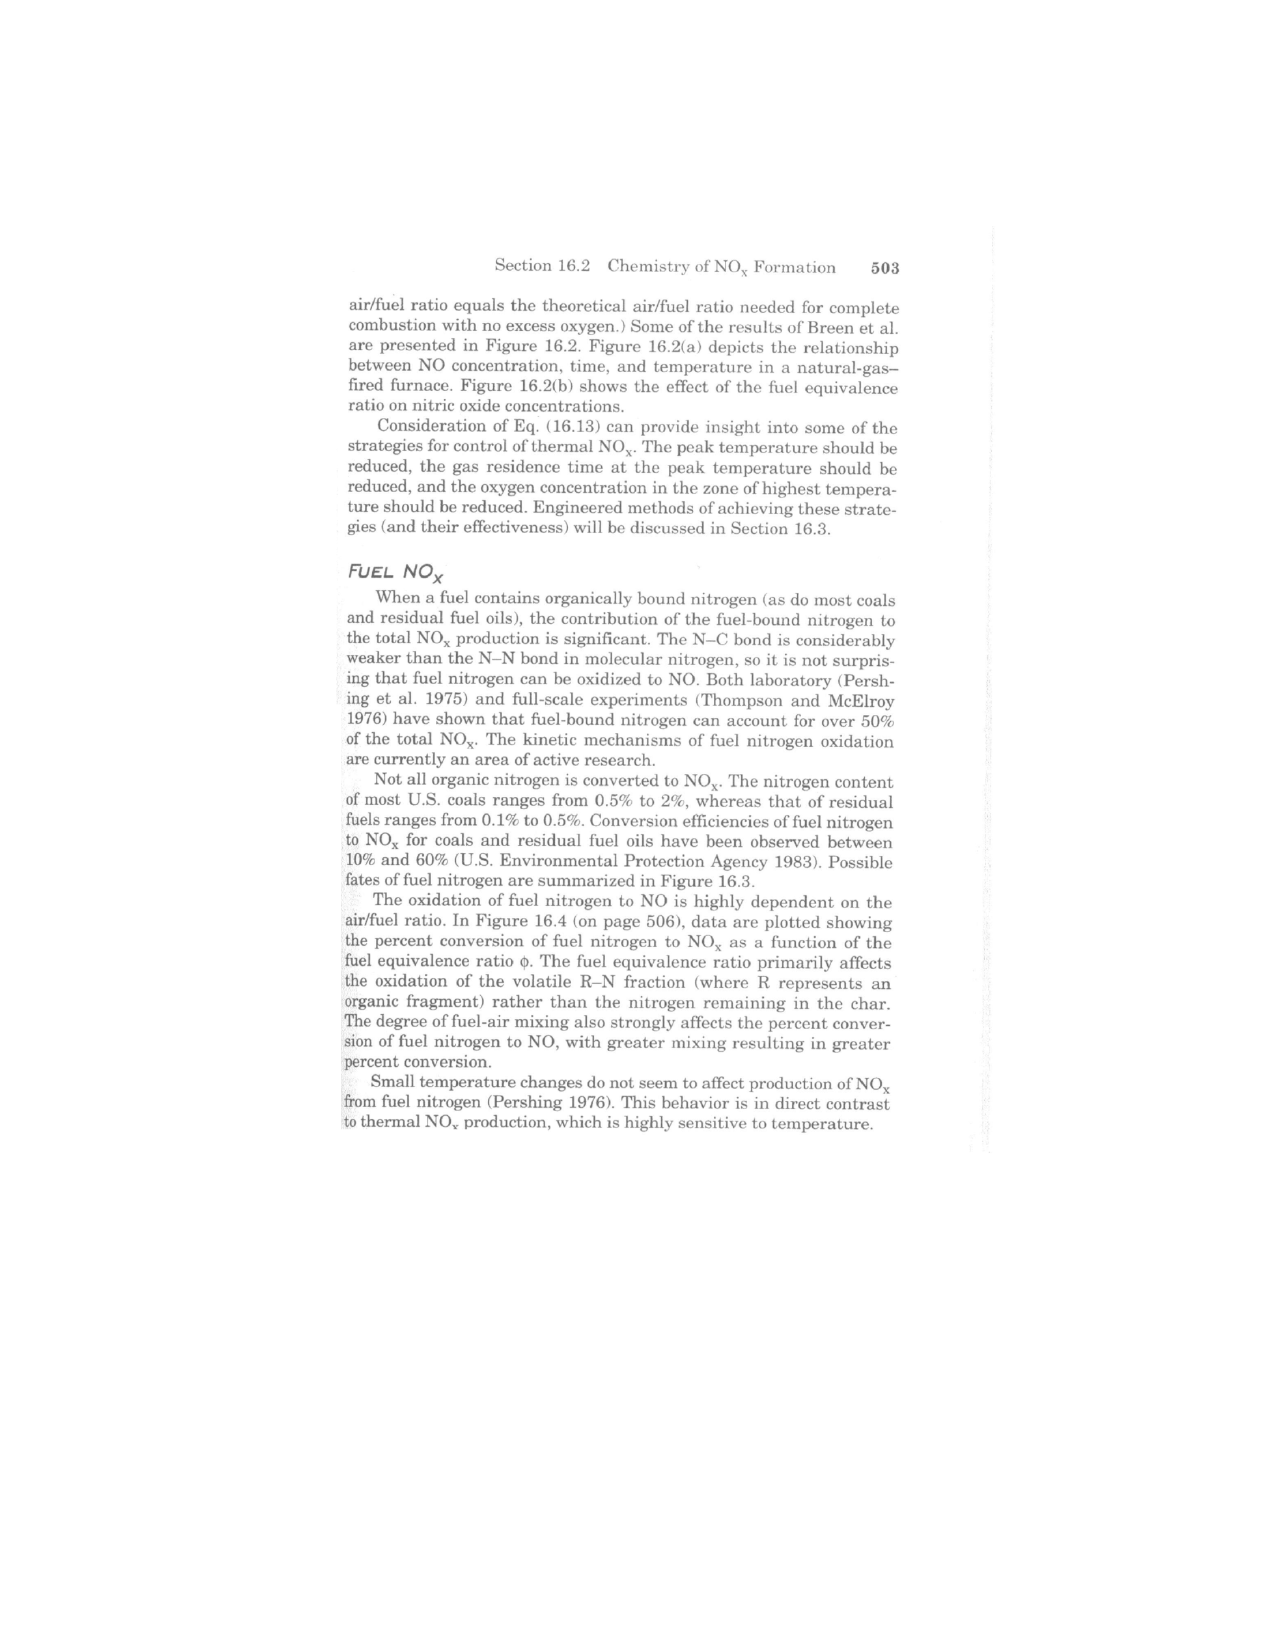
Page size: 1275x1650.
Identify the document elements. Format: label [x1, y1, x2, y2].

picture [150, 150, 1125, 1311]
